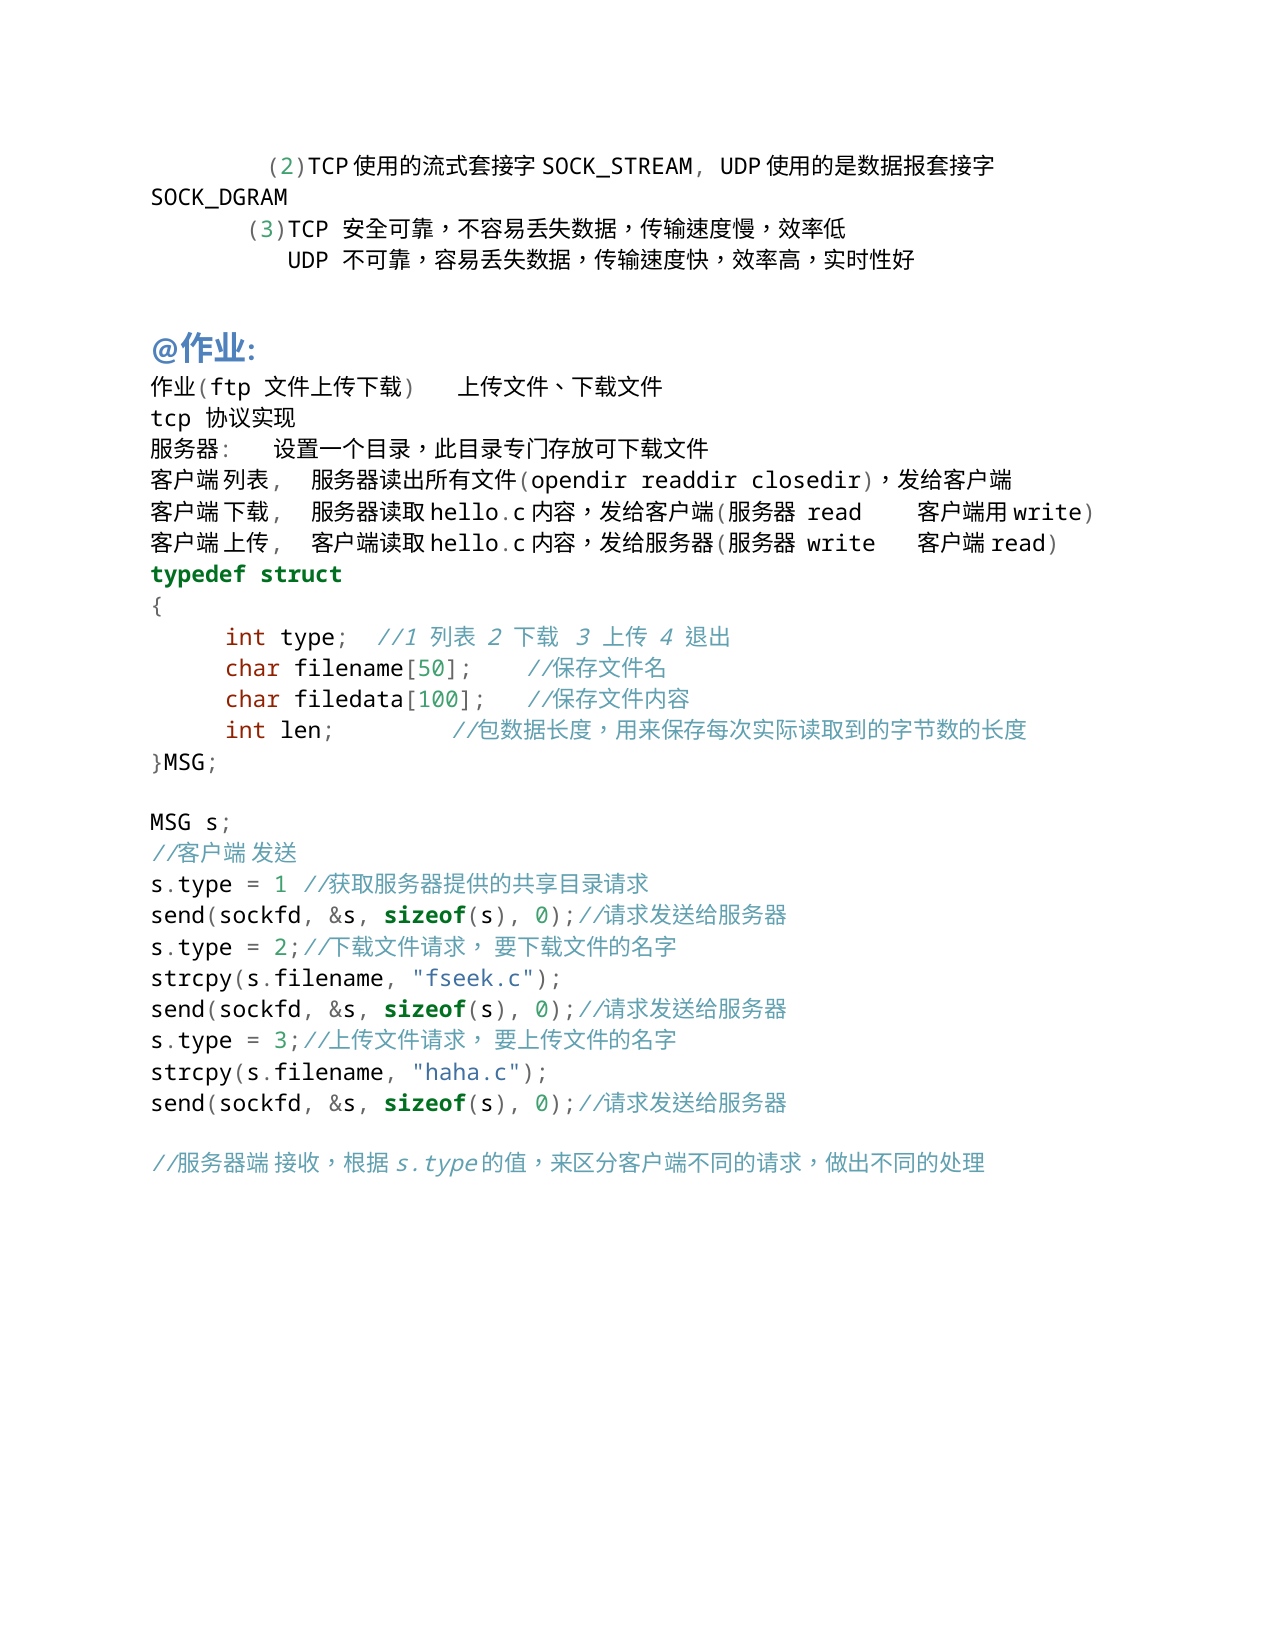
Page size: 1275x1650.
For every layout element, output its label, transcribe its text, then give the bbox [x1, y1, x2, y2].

text 作业(ftp 文件上传下载) 上传文件、下载文件 tcp 协议实现 服务器: 设置一个目录，此目录专门存放可下载文件 客户端 列表, 服务器读出所有文件(opendir readdir closedir)，发给客户端 客户端 下载, 服务器读取hello.c内容，发给客户端(服务器 read 客户端用write) 客户端 上传, 客户端读取hello.c内容，发给服务器(服务器 write 客户端 read) typedef struct { int type; //1 列表 2 下载 3 上传 4 退出 char filename[50]; //保存文件名 char filedata[100]; //保存文件内容 int len; //包数据长度，用来保存每次实际读取到的字节数的长度 }MSG; MSG s; //客户端 发送 s.type = 1 //获取服务器提供的共享目录请求 send(sockfd, &s, sizeof(s), 0);//请求发送给服务器 s.type = 2;//下载文件请求， 要下载文件的名字 strcpy(s.filename, "fseek.c"); send(sockfd, &s, sizeof(s), 0);//请求发送给服务器 s.type = 3;//上传文件请求， 要上传文件的名字 strcpy(s.filename, "haha.c"); send(sockfd, &s, sizeof(s), 0);//请求发送给服务器 //服务器端 接收，根据 s.type的值，来区分客户端不同的请求，做出不同的处理 [150, 370, 1125, 1178]
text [150, 150, 1125, 275]
subtitle @作业: [150, 325, 1125, 370]
